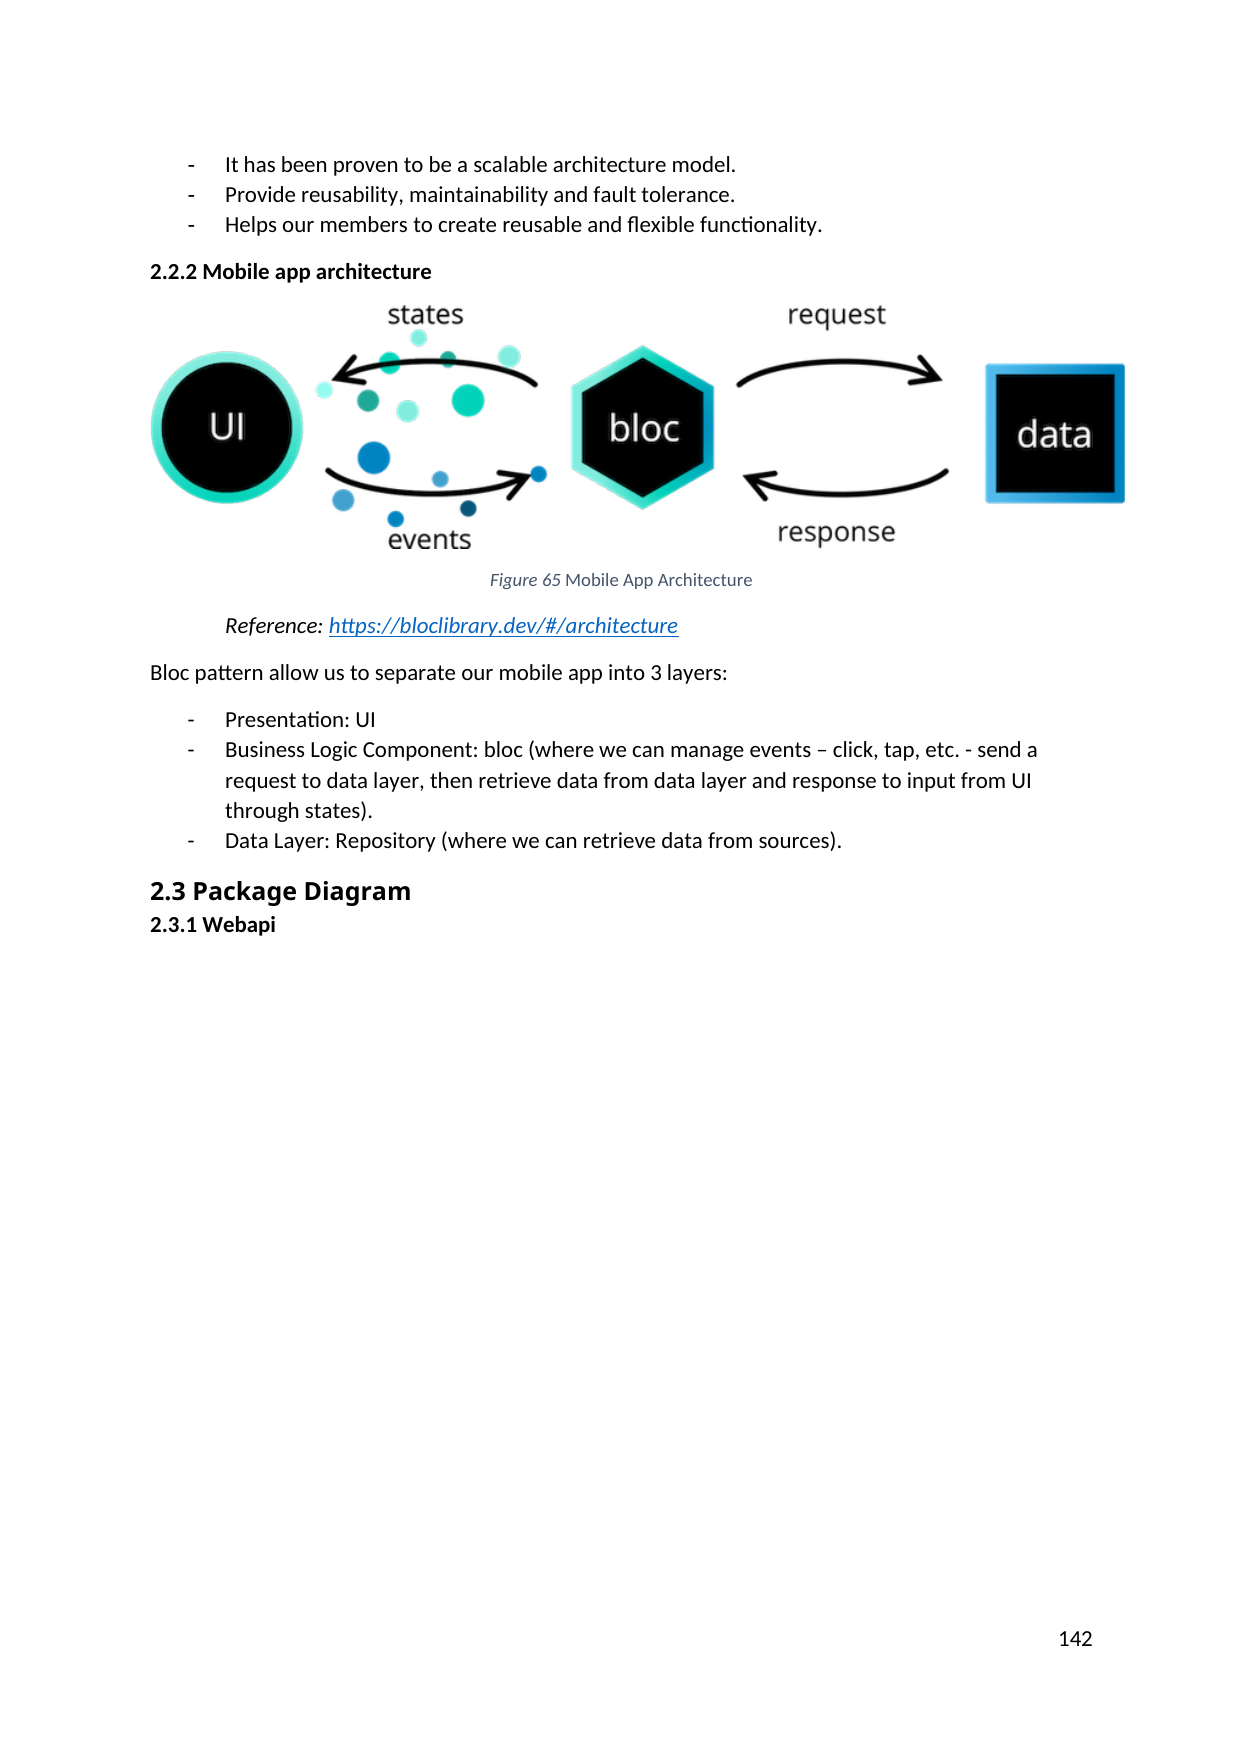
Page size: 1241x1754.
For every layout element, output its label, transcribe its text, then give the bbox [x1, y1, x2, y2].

subtitle 2.3 Package Diagram [150, 873, 1093, 907]
text Bloc pattern allow us to separate our mobile app into 3 layers: [150, 658, 1093, 687]
list Helps our members to create reusable and flexible functionality. [187, 210, 1093, 238]
text Figure 65 Mobile App Architecture [150, 568, 1093, 591]
text 2.3.1 Webapi [150, 910, 1093, 938]
text 2.2.2 Mobile app architecture [150, 257, 1093, 285]
list Data Layer: Repository (where we can retrieve data from sources). [187, 826, 1093, 854]
list Business Logic Component: bloc (where we can manage events – click, tap, etc. - send a request to data layer, then retrieve data from data layer and response to input from UI through states). [187, 736, 1093, 824]
picture [150, 304, 1125, 549]
list Provide reusability, maintainability and fault tolerance. [187, 180, 1093, 208]
list It has been proven to be a scalable architecture model. [187, 150, 1093, 178]
list Presentation: UI [187, 705, 1093, 733]
text Reference: https://bloclibrary.dev/#/architecture [150, 612, 1093, 640]
